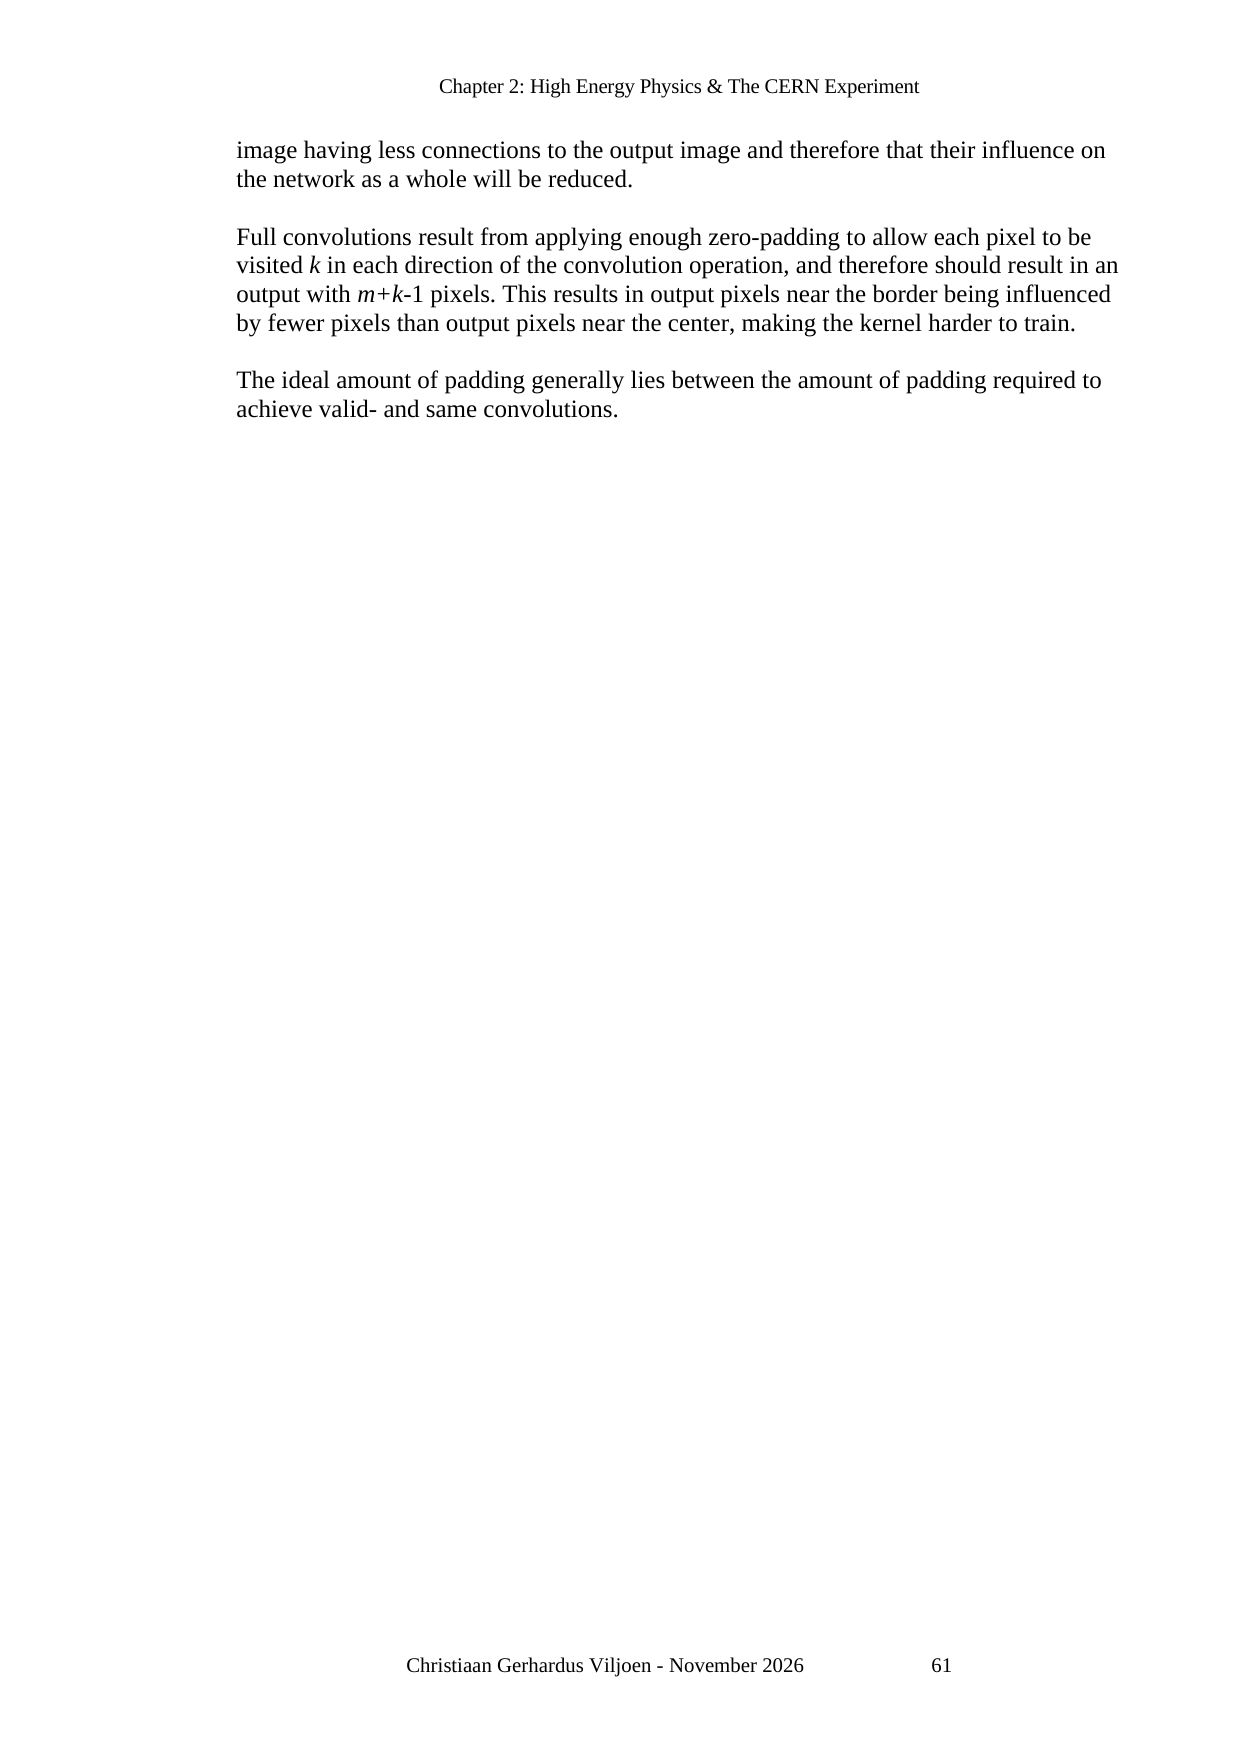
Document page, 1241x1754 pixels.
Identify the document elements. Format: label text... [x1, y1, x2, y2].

text The ideal amount of padding generally lies between the amount of padding required to achieve valid- and same convolutions. [236, 365, 1122, 423]
text Full convolutions result from applying enough zero-padding to allow each pixel to be visited k in each direction of the convolution operation, and therefore should result in an output with m+k-1 pixels. This results in output pixels near the border being influenced by fewer pixels than output pixels near the center, making the kernel harder to train. [236, 222, 1122, 337]
